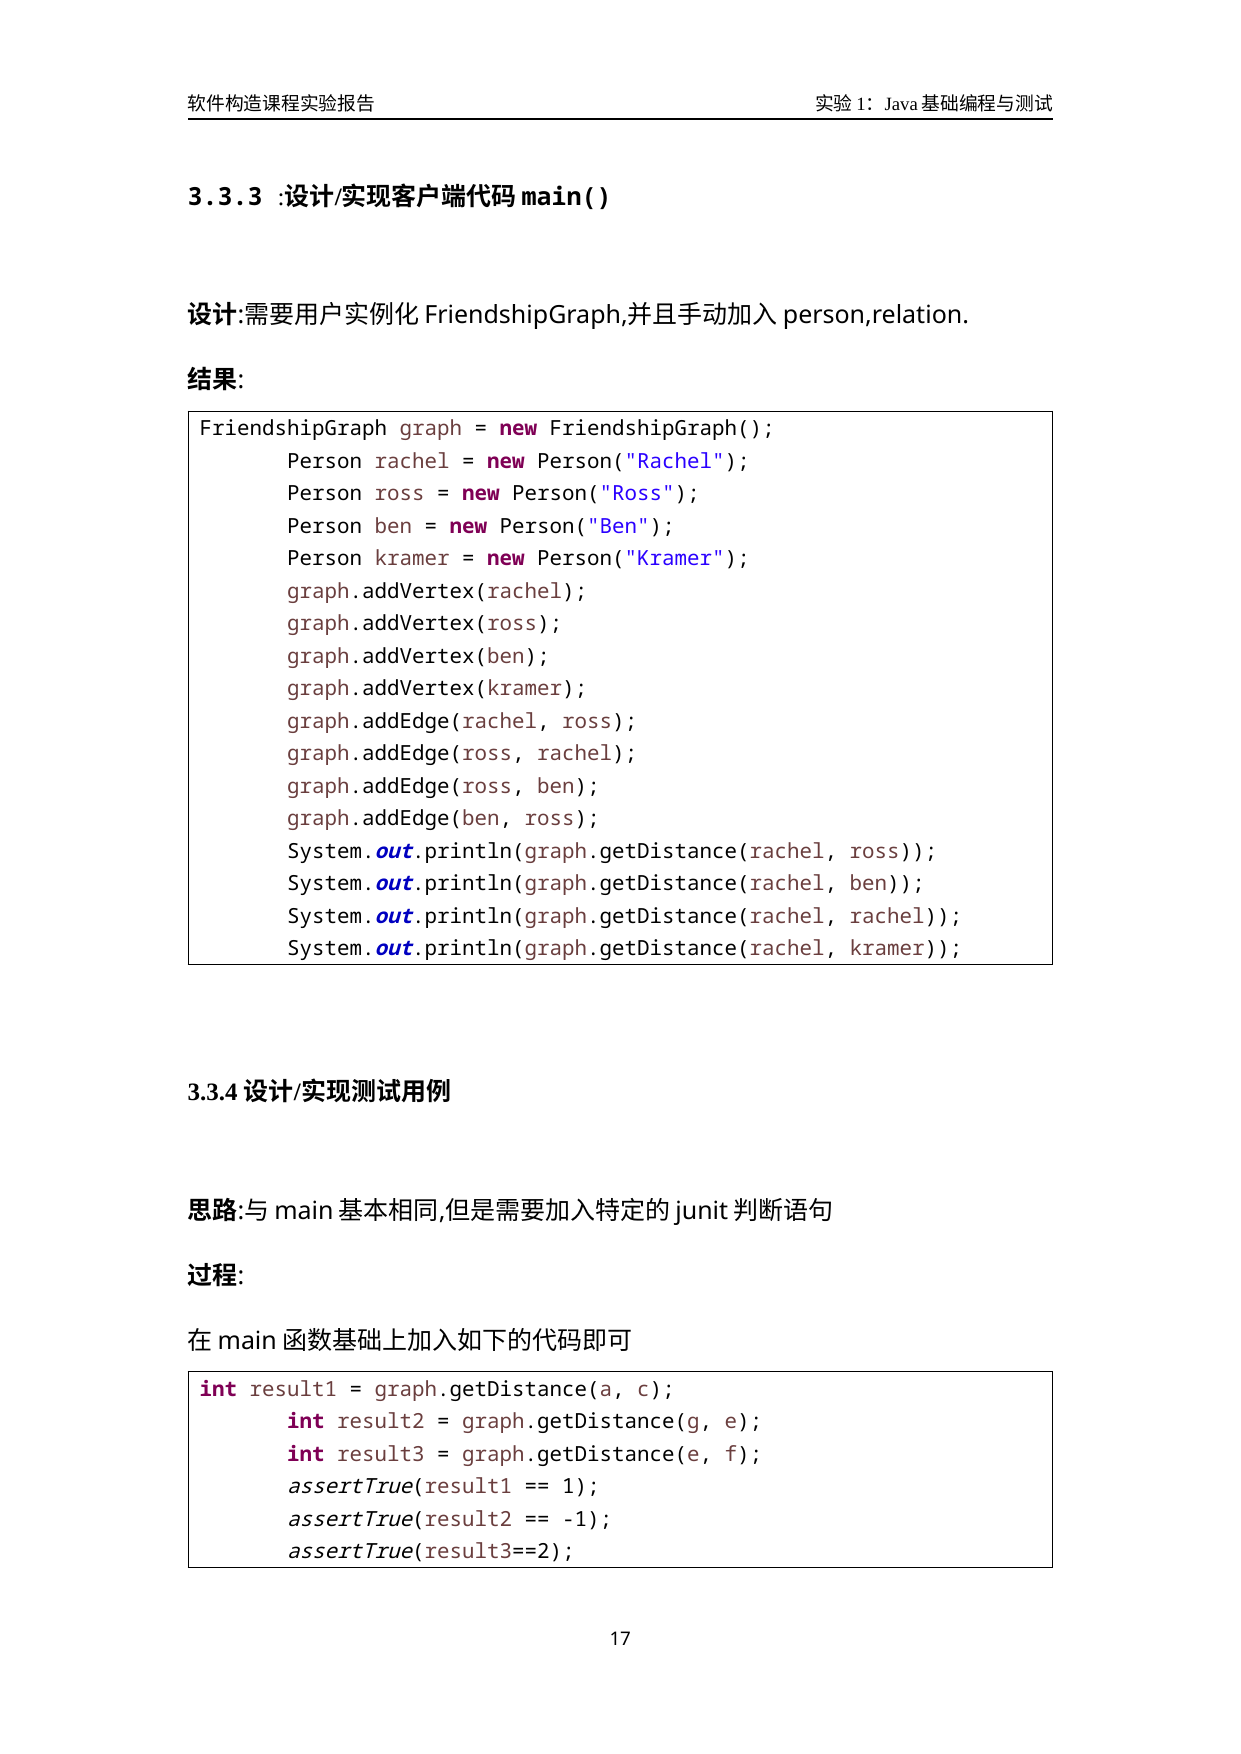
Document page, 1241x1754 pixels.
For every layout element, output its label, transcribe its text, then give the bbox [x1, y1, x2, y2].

text 设计:需要用户实例化FriendshipGraph,并且手动加入person,relation. [187, 281, 1053, 346]
table_header int result1 = graph.getDistance(a, c); int result2 = graph.getDistance(g, e); int result3 = graph.getDistance(e, f); assertTrue(result1 == 1); assertTrue(result2 == -1); assertTrue(result3==2); [189, 1372, 1052, 1567]
text 过程: [187, 1241, 1053, 1306]
text 结果: [187, 346, 1053, 411]
text 思路:与main基本相同,但是需要加入特定的junit判断语句 [187, 1176, 1053, 1241]
subtitle :设计/实现客户端代码main() [187, 162, 1053, 227]
subtitle 设计/实现测试用例 [187, 1057, 1053, 1122]
text 在main函数基础上加入如下的代码即可 [187, 1306, 1053, 1371]
table_header FriendshipGraph graph = new FriendshipGraph(); Person rachel = new Person("Rachel"); Person ross = new Person("Ross"); Person ben = new Person("Ben"); Person kramer = new Person("Kramer"); graph.addVertex(rachel); graph.addVertex(ross); graph.addVertex(ben); graph.addVertex(kramer); graph.addEdge(rachel, ross); graph.addEdge(ross, rachel); graph.addEdge(ross, ben); graph.addEdge(ben, ross); System.out.println(graph.getDistance(rachel, ross)); System.out.println(graph.getDistance(rachel, ben)); System.out.println(graph.getDistance(rachel, rachel)); System.out.println(graph.getDistance(rachel, kramer)); [189, 412, 1052, 964]
